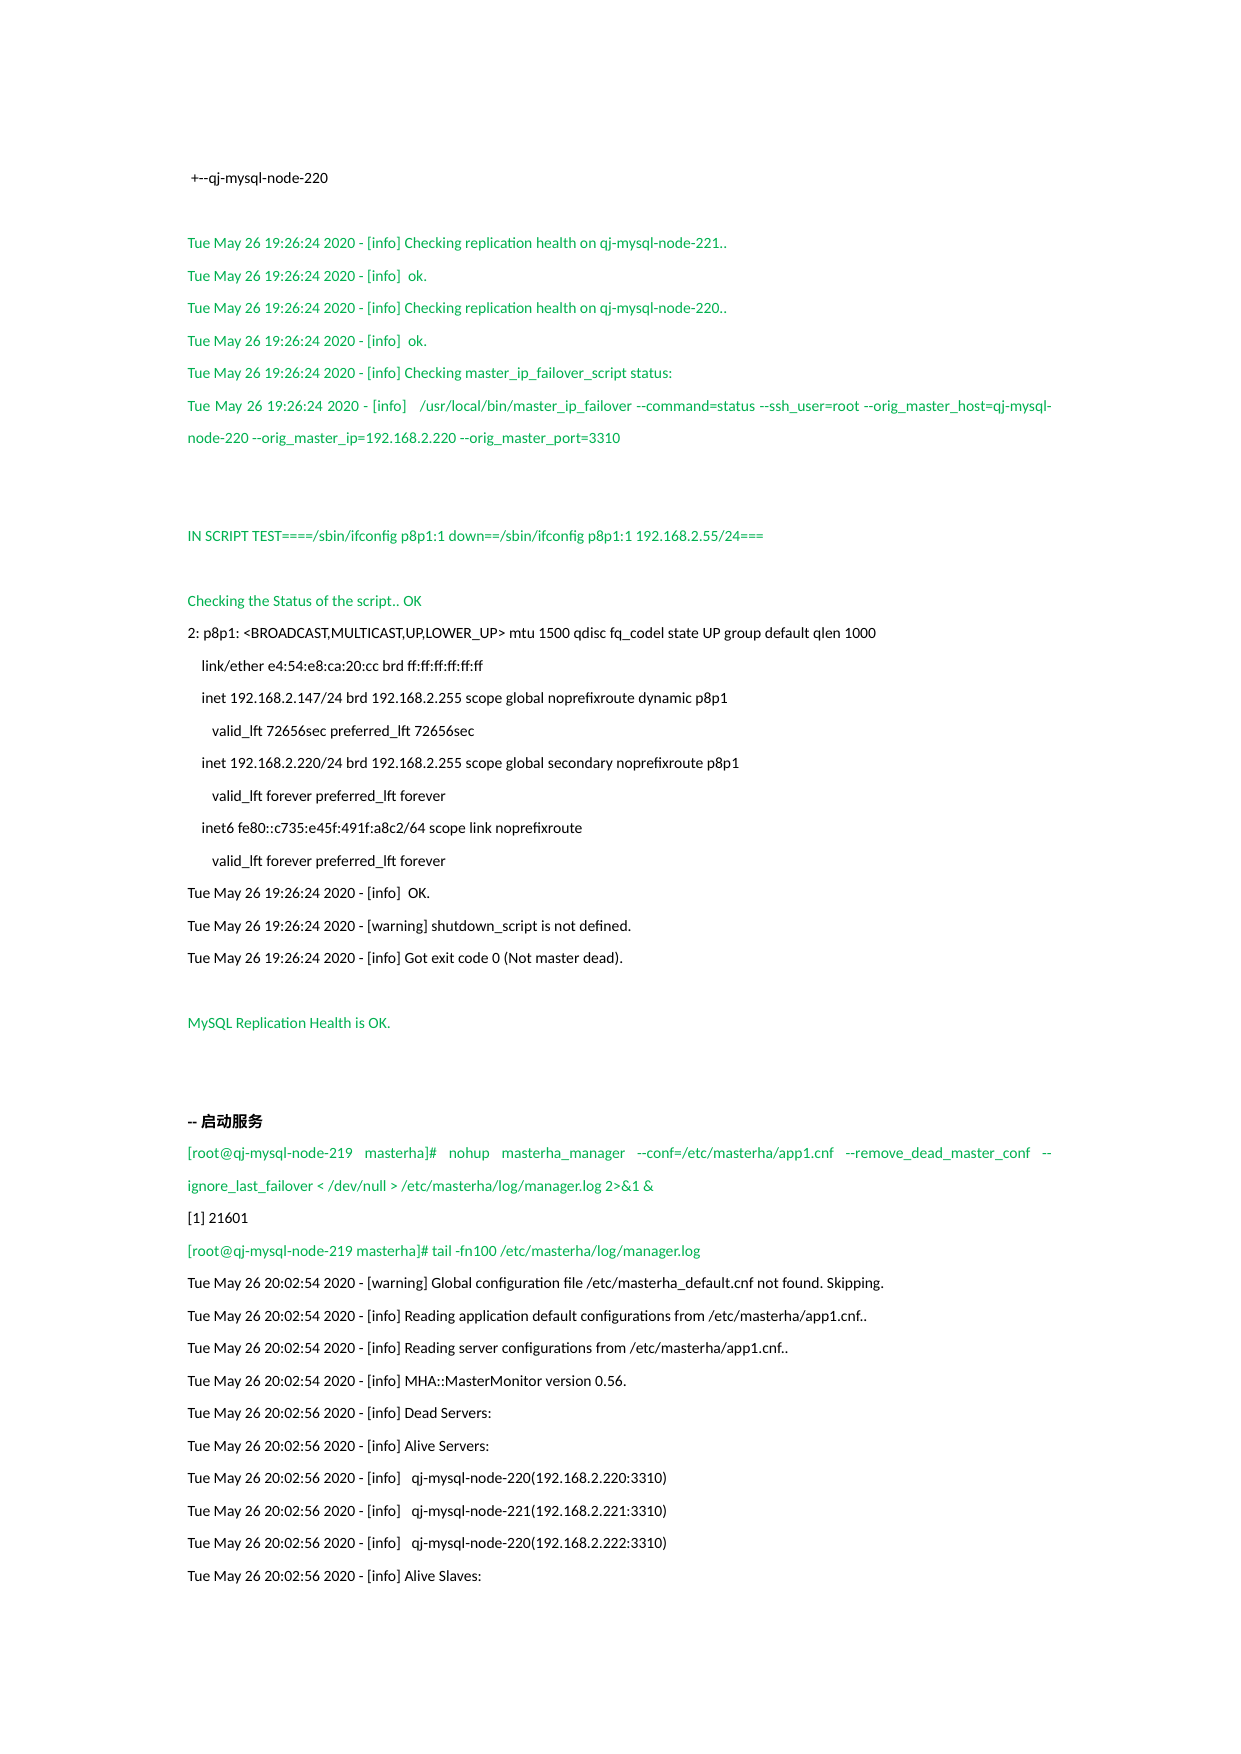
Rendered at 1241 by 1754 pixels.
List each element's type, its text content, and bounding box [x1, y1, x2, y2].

text +--qj-mysql-node-220 [187, 162, 1053, 194]
text Tue May 26 19:26:24 2020 - [warning] shutdown_script is not defined. [187, 909, 1053, 942]
text IN SCRIPT TEST====/sbin/ifconfig p8p1:1 down==/sbin/ifconfig p8p1:1 192.168.2.55/24=== [187, 519, 1053, 552]
text Tue May 26 20:02:56 2020 - [info] Alive Slaves: [187, 1559, 1053, 1592]
text Tue May 26 20:02:54 2020 - [info] Reading server configurations from /etc/masterha/app1.cnf.. [187, 1332, 1053, 1364]
text inet 192.168.2.220/24 brd 192.168.2.255 scope global secondary noprefixroute p8p1 [187, 747, 1053, 779]
text Tue May 26 19:26:24 2020 - [info] OK. [187, 877, 1053, 909]
text Tue May 26 20:02:56 2020 - [info] Alive Servers: [187, 1429, 1053, 1462]
text 2: p8p1: <BROADCAST,MULTICAST,UP,LOWER_UP> mtu 1500 qdisc fq_codel state UP group default qlen 1000 [187, 617, 1053, 649]
text [root@qj-mysql-node-219 masterha]# tail -fn100 /etc/masterha/log/manager.log [187, 1234, 1053, 1267]
text Tue May 26 20:02:56 2020 - [info] qj-mysql-node-220(192.168.2.220:3310) [187, 1462, 1053, 1494]
text valid_lft forever preferred_lft forever [187, 779, 1053, 812]
text Tue May 26 19:26:24 2020 - [info] ok. [187, 324, 1053, 357]
text Tue May 26 19:26:24 2020 - [info] ok. [187, 259, 1053, 292]
text Tue May 26 20:02:56 2020 - [info] Dead Servers: [187, 1397, 1053, 1429]
text Tue May 26 20:02:54 2020 - [warning] Global configuration file /etc/masterha_default.cnf not found. Skipping. [187, 1267, 1053, 1299]
text inet6 fe80::c735:e45f:491f:a8c2/64 scope link noprefixroute [187, 812, 1053, 844]
text [1] 21601 [187, 1202, 1053, 1234]
text Tue May 26 19:26:24 2020 - [info] Checking master_ip_failover_script status: [187, 357, 1053, 389]
text Tue May 26 19:26:24 2020 - [info] /usr/local/bin/master_ip_failover --command=status --ssh_user=root --orig_master_host=qj-mysql-node-220 --orig_master_ip=192.168.2.220 --orig_master_port=3310 [187, 389, 1053, 454]
text Tue May 26 20:02:54 2020 - [info] MHA::MasterMonitor version 0.56. [187, 1364, 1053, 1397]
text Tue May 26 19:26:24 2020 - [info] Got exit code 0 (Not master dead). [187, 942, 1053, 974]
text Tue May 26 20:02:56 2020 - [info] qj-mysql-node-221(192.168.2.221:3310) [187, 1494, 1053, 1527]
text valid_lft 72656sec preferred_lft 72656sec [187, 714, 1053, 747]
text Tue May 26 20:02:56 2020 - [info] qj-mysql-node-220(192.168.2.222:3310) [187, 1527, 1053, 1559]
text Tue May 26 19:26:24 2020 - [info] Checking replication health on qj-mysql-node-221.. [187, 227, 1053, 259]
text [root@qj-mysql-node-219 masterha]# nohup masterha_manager --conf=/etc/masterha/app1.cnf --remove_dead_master_conf --ignore_last_failover < /dev/null > /etc/masterha/log/manager.log 2>&1 & [187, 1137, 1053, 1202]
text Tue May 26 19:26:24 2020 - [info] Checking replication health on qj-mysql-node-220.. [187, 292, 1053, 324]
text -- 启动服务 [187, 1104, 1053, 1137]
text link/ether e4:54:e8:ca:20:cc brd ff:ff:ff:ff:ff:ff [187, 649, 1053, 682]
text MySQL Replication Health is OK. [187, 1007, 1053, 1039]
text inet 192.168.2.147/24 brd 192.168.2.255 scope global noprefixroute dynamic p8p1 [187, 682, 1053, 714]
text valid_lft forever preferred_lft forever [187, 844, 1053, 877]
text Checking the Status of the script.. OK [187, 584, 1053, 617]
text Tue May 26 20:02:54 2020 - [info] Reading application default configurations from /etc/masterha/app1.cnf.. [187, 1299, 1053, 1332]
